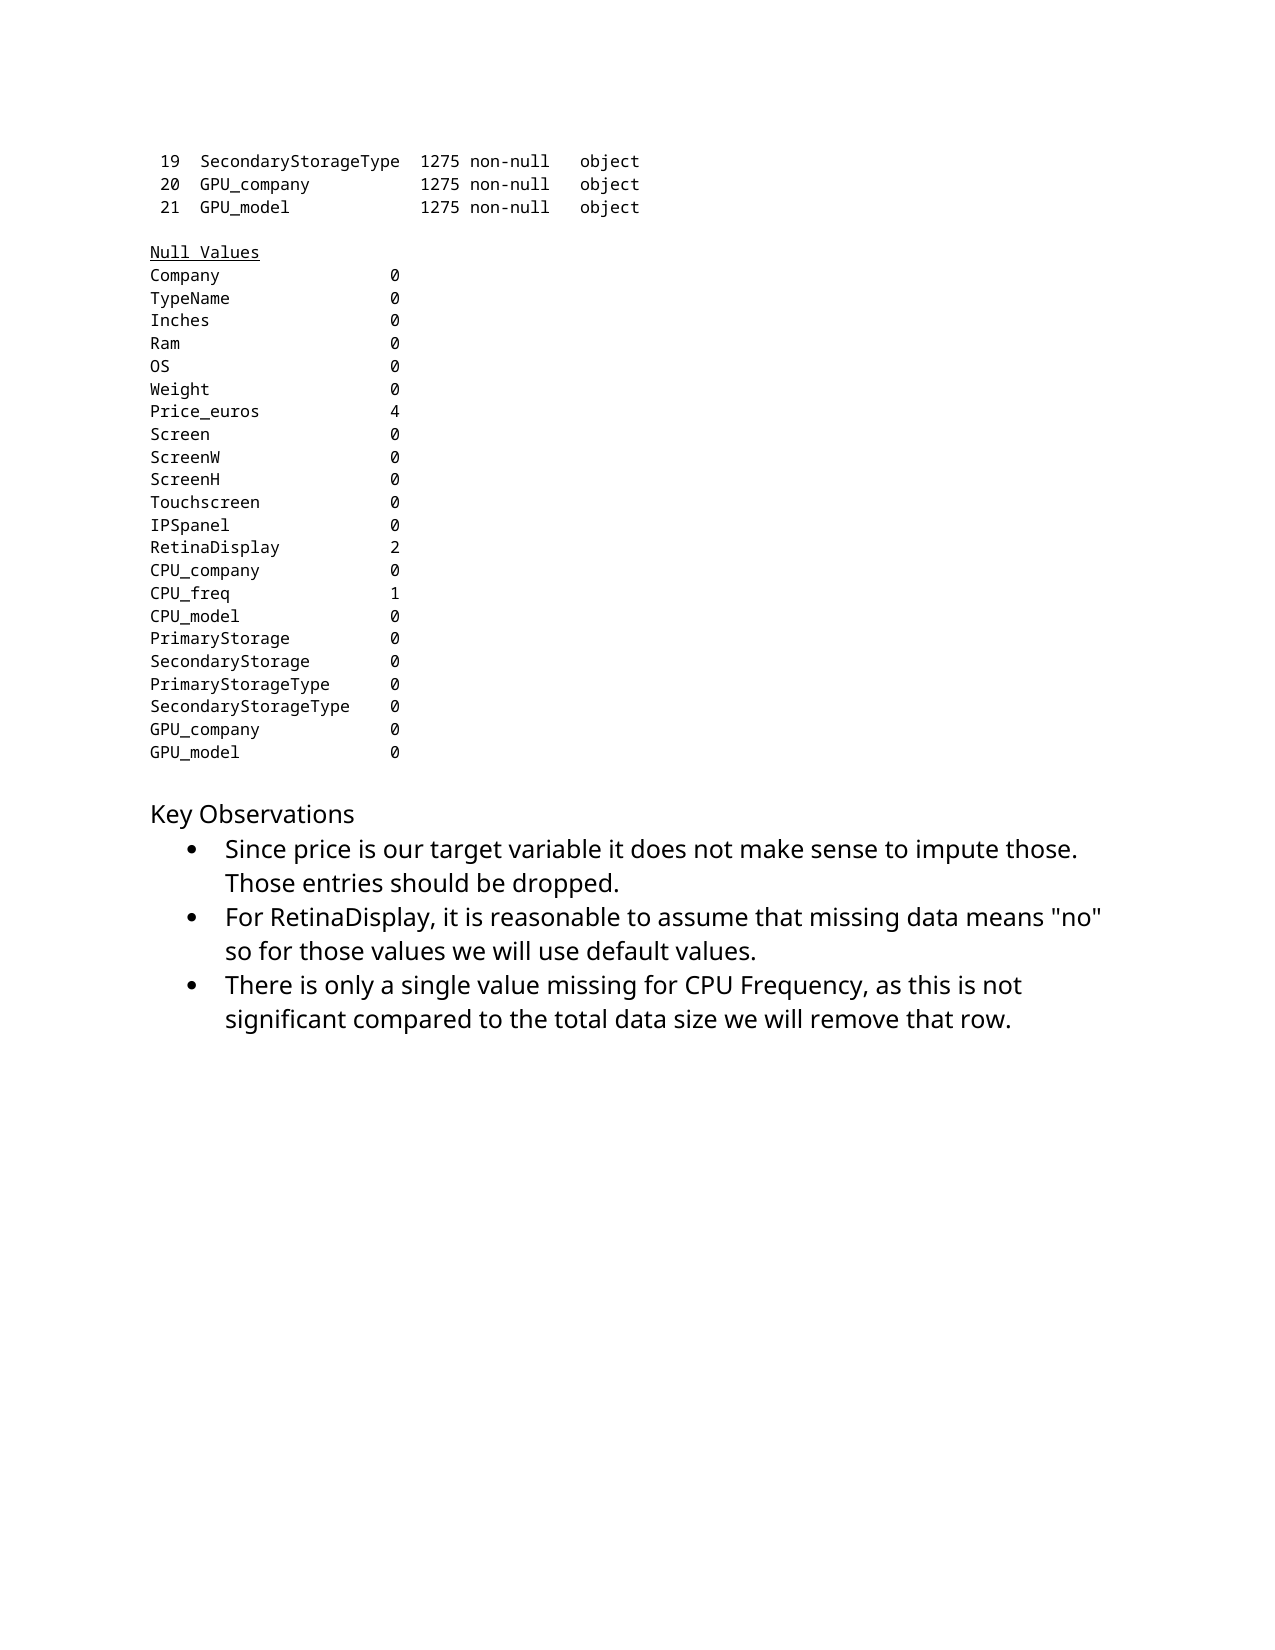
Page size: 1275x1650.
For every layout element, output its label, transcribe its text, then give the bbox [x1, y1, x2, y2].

text CPU_model 0 [150, 604, 1125, 627]
text ScreenW 0 [150, 445, 1125, 468]
text GPU_model 0 [150, 740, 1125, 763]
text Company 0 [150, 263, 1125, 286]
text RetinaDisplay 2 [150, 536, 1125, 559]
text 19 SecondaryStorageType 1275 non-null object [150, 150, 1125, 173]
text 21 GPU_model 1275 non-null object [150, 195, 1125, 218]
text Key Observations [150, 797, 1125, 831]
text GPU_company 0 [150, 718, 1125, 740]
list For RetinaDisplay, it is reasonable to assume that missing data means "no" so for those values we will use default values. [187, 899, 1125, 967]
text Ram 0 [150, 332, 1125, 354]
text IPSpanel 0 [150, 513, 1125, 536]
text Touchscreen 0 [150, 491, 1125, 513]
text 20 GPU_company 1275 non-null object [150, 173, 1125, 195]
text ScreenH 0 [150, 468, 1125, 491]
text Inches 0 [150, 309, 1125, 332]
text Screen 0 [150, 422, 1125, 445]
text TypeName 0 [150, 286, 1125, 309]
text SecondaryStorageType 0 [150, 695, 1125, 718]
text Null Values [150, 241, 1125, 263]
text SecondaryStorage 0 [150, 649, 1125, 672]
list There is only a single value missing for CPU Frequency, as this is not significant compared to the total data size we will remove that row. [187, 967, 1125, 1036]
text OS 0 [150, 354, 1125, 377]
text Price_euros 4 [150, 400, 1125, 422]
text CPU_freq 1 [150, 581, 1125, 604]
text PrimaryStorage 0 [150, 627, 1125, 649]
text Weight 0 [150, 377, 1125, 400]
list Since price is our target variable it does not make sense to impute those. Those entries should be dropped. [187, 831, 1125, 899]
text PrimaryStorageType 0 [150, 672, 1125, 695]
text CPU_company 0 [150, 559, 1125, 581]
